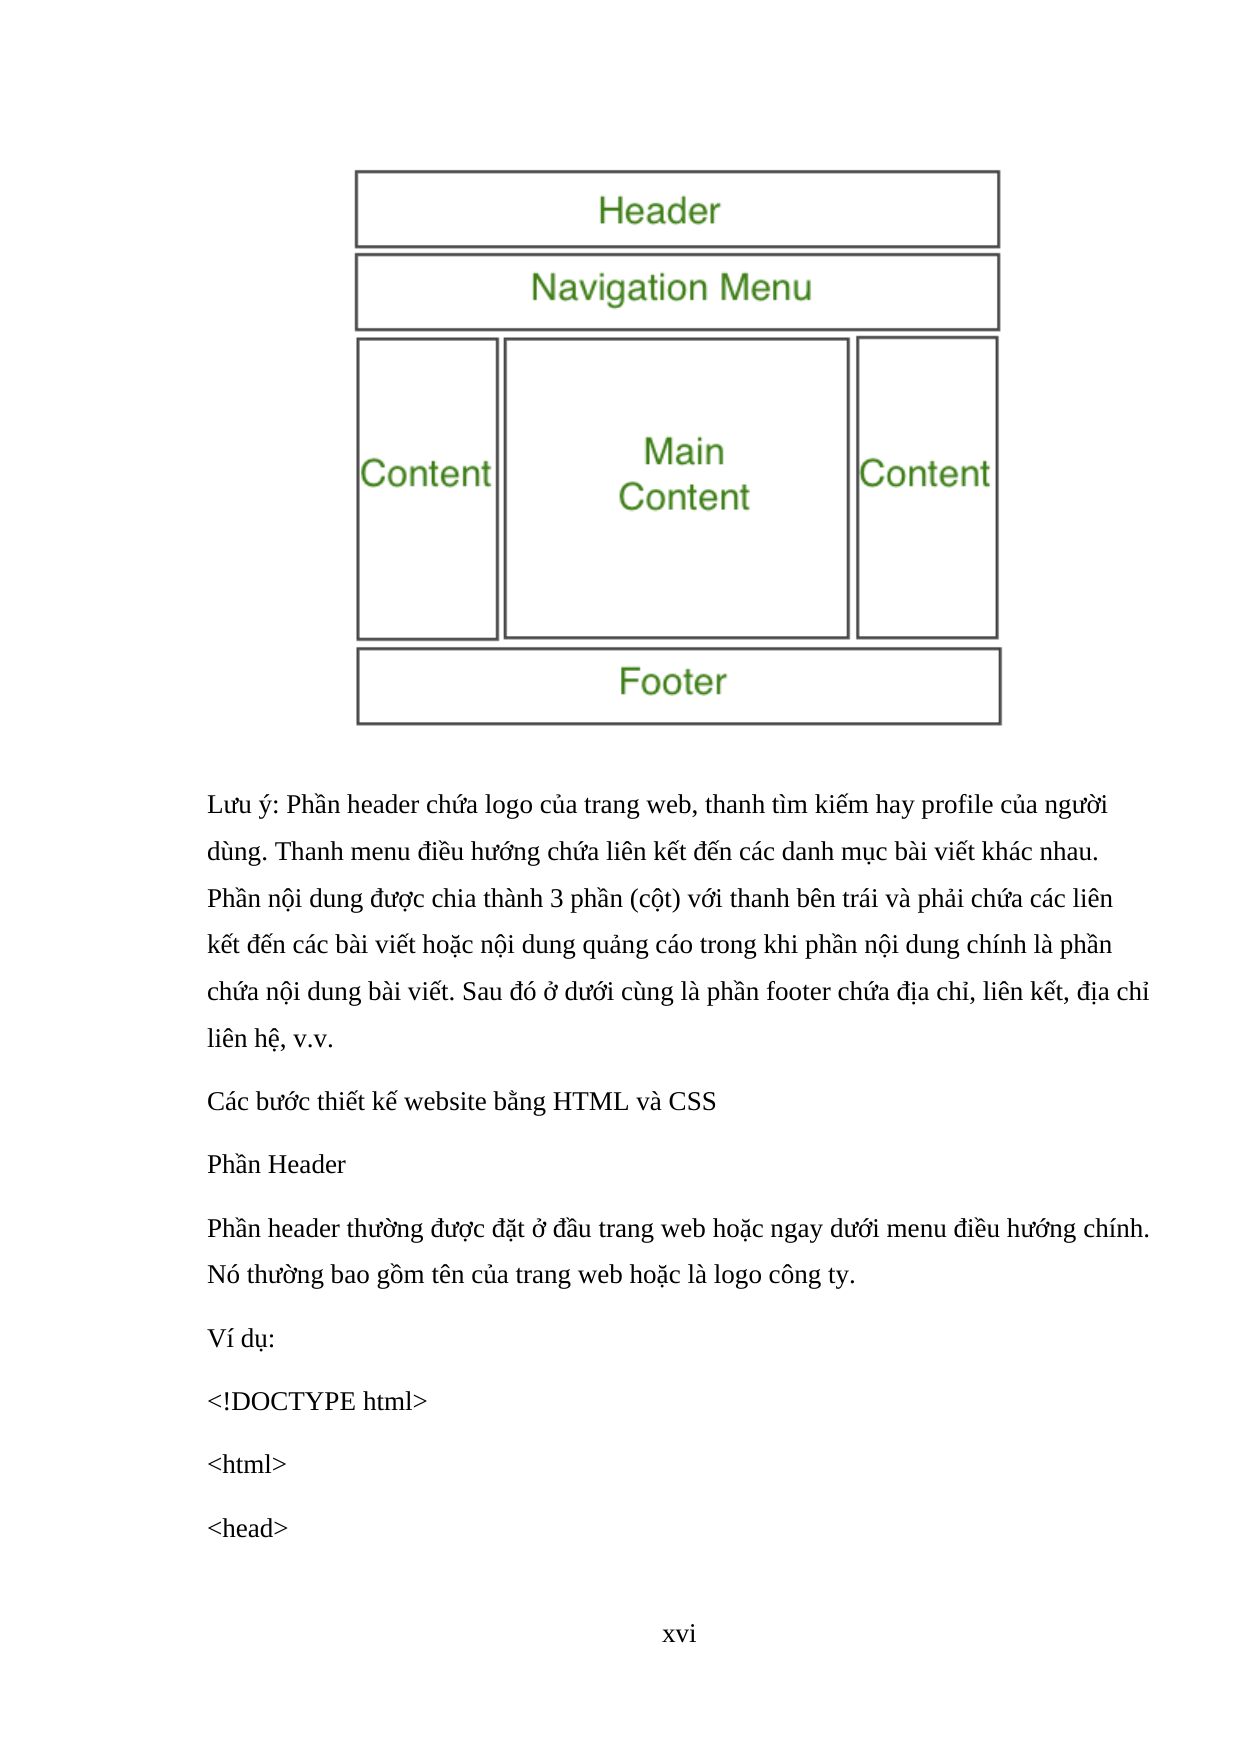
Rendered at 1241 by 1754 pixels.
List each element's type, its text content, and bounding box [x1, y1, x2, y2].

text Phần Header [207, 1149, 1152, 1180]
text <html> [207, 1449, 1152, 1480]
text Các bước thiết kế website bằng HTML và CSS [207, 1085, 1152, 1116]
text <!DOCTYPE html> [207, 1385, 1152, 1416]
text Phần header thường được đặt ở đầu trang web hoặc ngay dưới menu điều hướng chính. Nó thường bao gồm tên của trang web hoặc là logo công ty. [207, 1212, 1152, 1290]
picture [338, 147, 1021, 757]
text Ví dụ: [207, 1322, 1152, 1353]
text Lưu ý: Phần header chứa logo của trang web, thanh tìm kiếm hay profile của người dùng. Thanh menu điều hướng chứa liên kết đến các danh mục bài viết khác nhau. Phần nội dung được chia thành 3 phần (cột) với thanh bên trái và phải chứa các liên kết đến các bài viết hoặc nội dung quảng cáo trong khi phần nội dung chính là phần chứa nội dung bài viết. Sau đó ở dưới cùng là phần footer chứa địa chỉ, liên kết, địa chỉ liên hệ, v.v. [207, 789, 1152, 1053]
text <head> [207, 1512, 1152, 1543]
